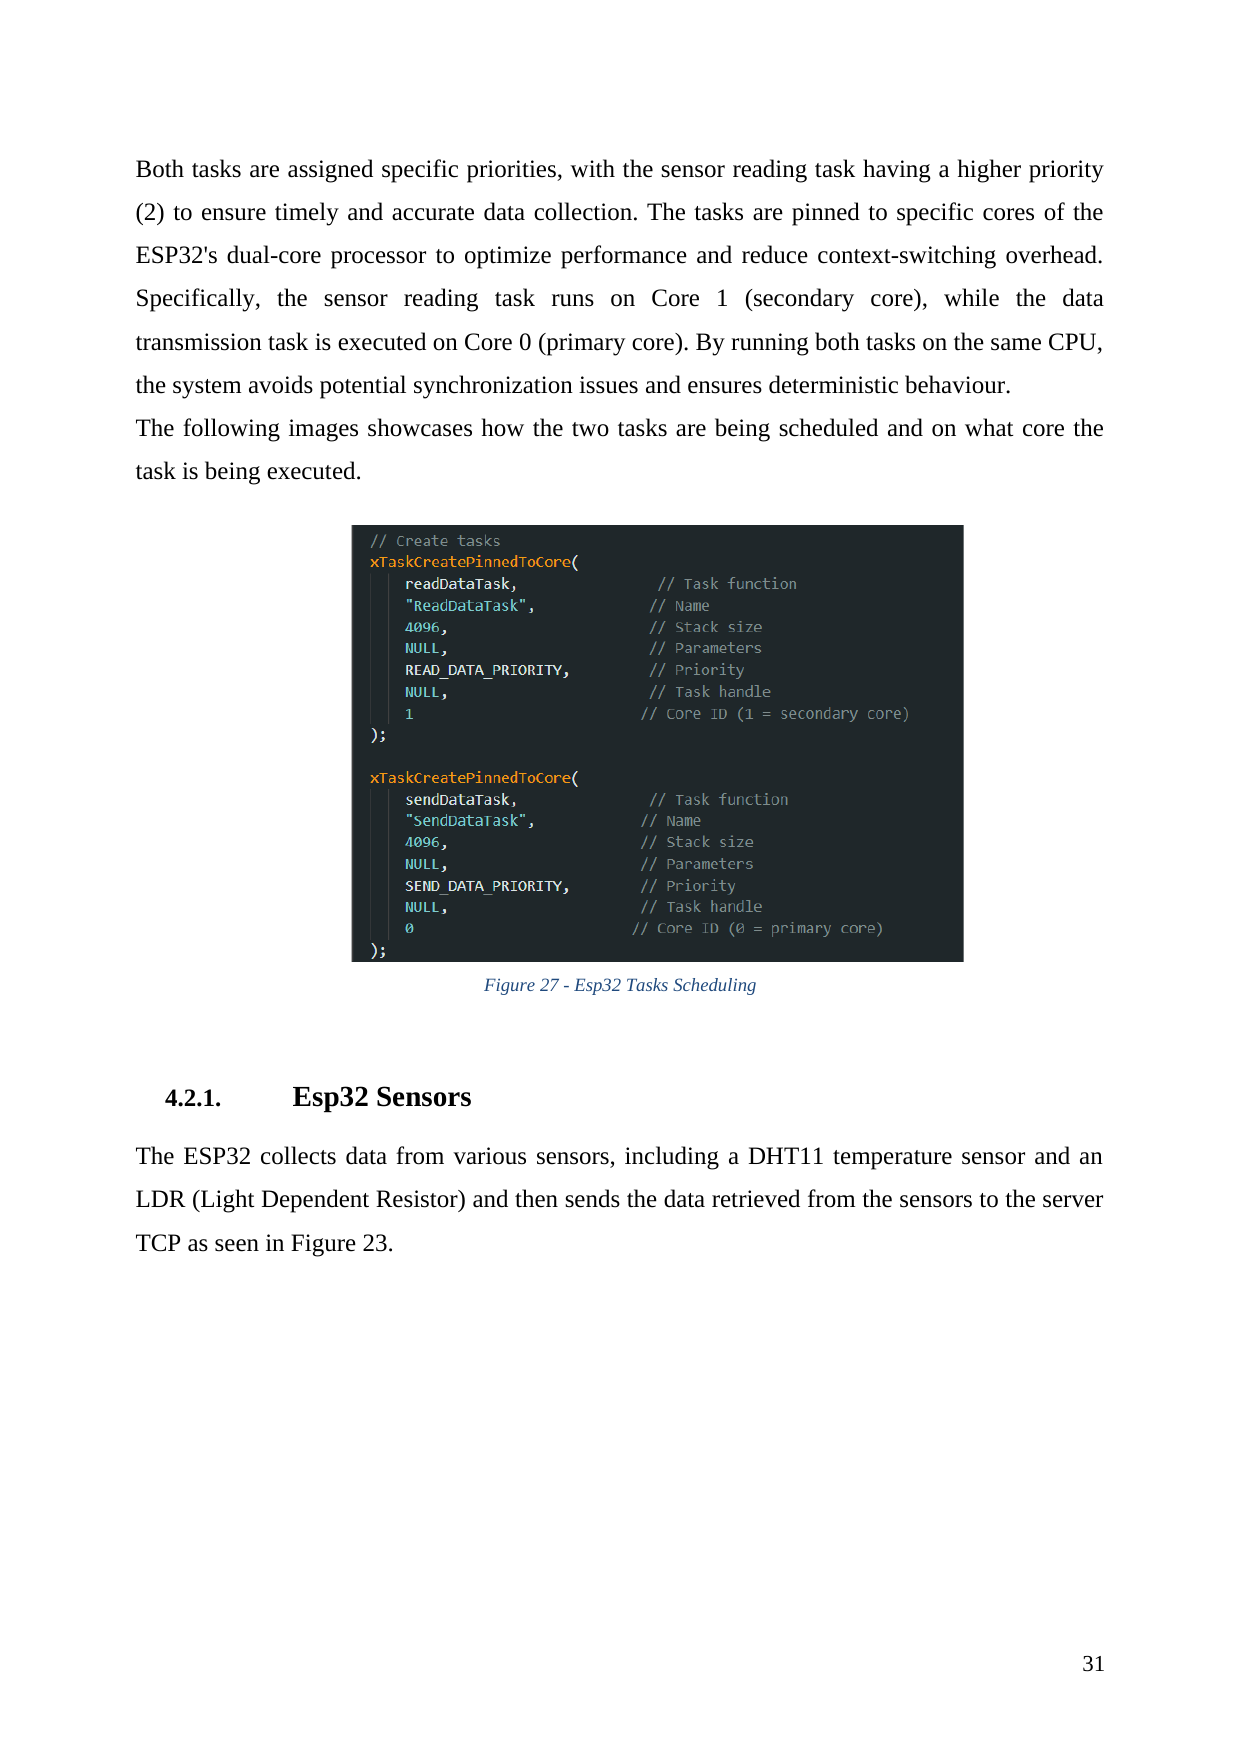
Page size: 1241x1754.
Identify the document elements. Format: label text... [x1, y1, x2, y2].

subtitle Esp32 Sensors [165, 1079, 1105, 1113]
text The ESP32 collects data from various sensors, including a DHT11 temperature sensor and an LDR (Light Dependent Resistor) and then sends the data retrieved from the sensors to the server TCP as seen in Figure 23. [135, 1141, 1105, 1256]
picture [351, 525, 964, 962]
text Both tasks are assigned specific priorities, with the sensor reading task having a higher priority (2) to ensure timely and accurate data collection. The tasks are pinned to specific cores of the ESP32's dual-core processor to optimize performance and reduce context-switching overhead. Specifically, the sensor reading task runs on Core 1 (secondary core), while the data transmission task is executed on Core 0 (primary core). By running both tasks on the same CPU, the system avoids potential synchronization issues and ensures deterministic behaviour. [135, 154, 1105, 398]
text Figure 27 - Esp32 Tasks Scheduling [135, 974, 1105, 996]
text The following images showcases how the two tasks are being scheduled and on what core the task is being executed. [135, 413, 1105, 485]
